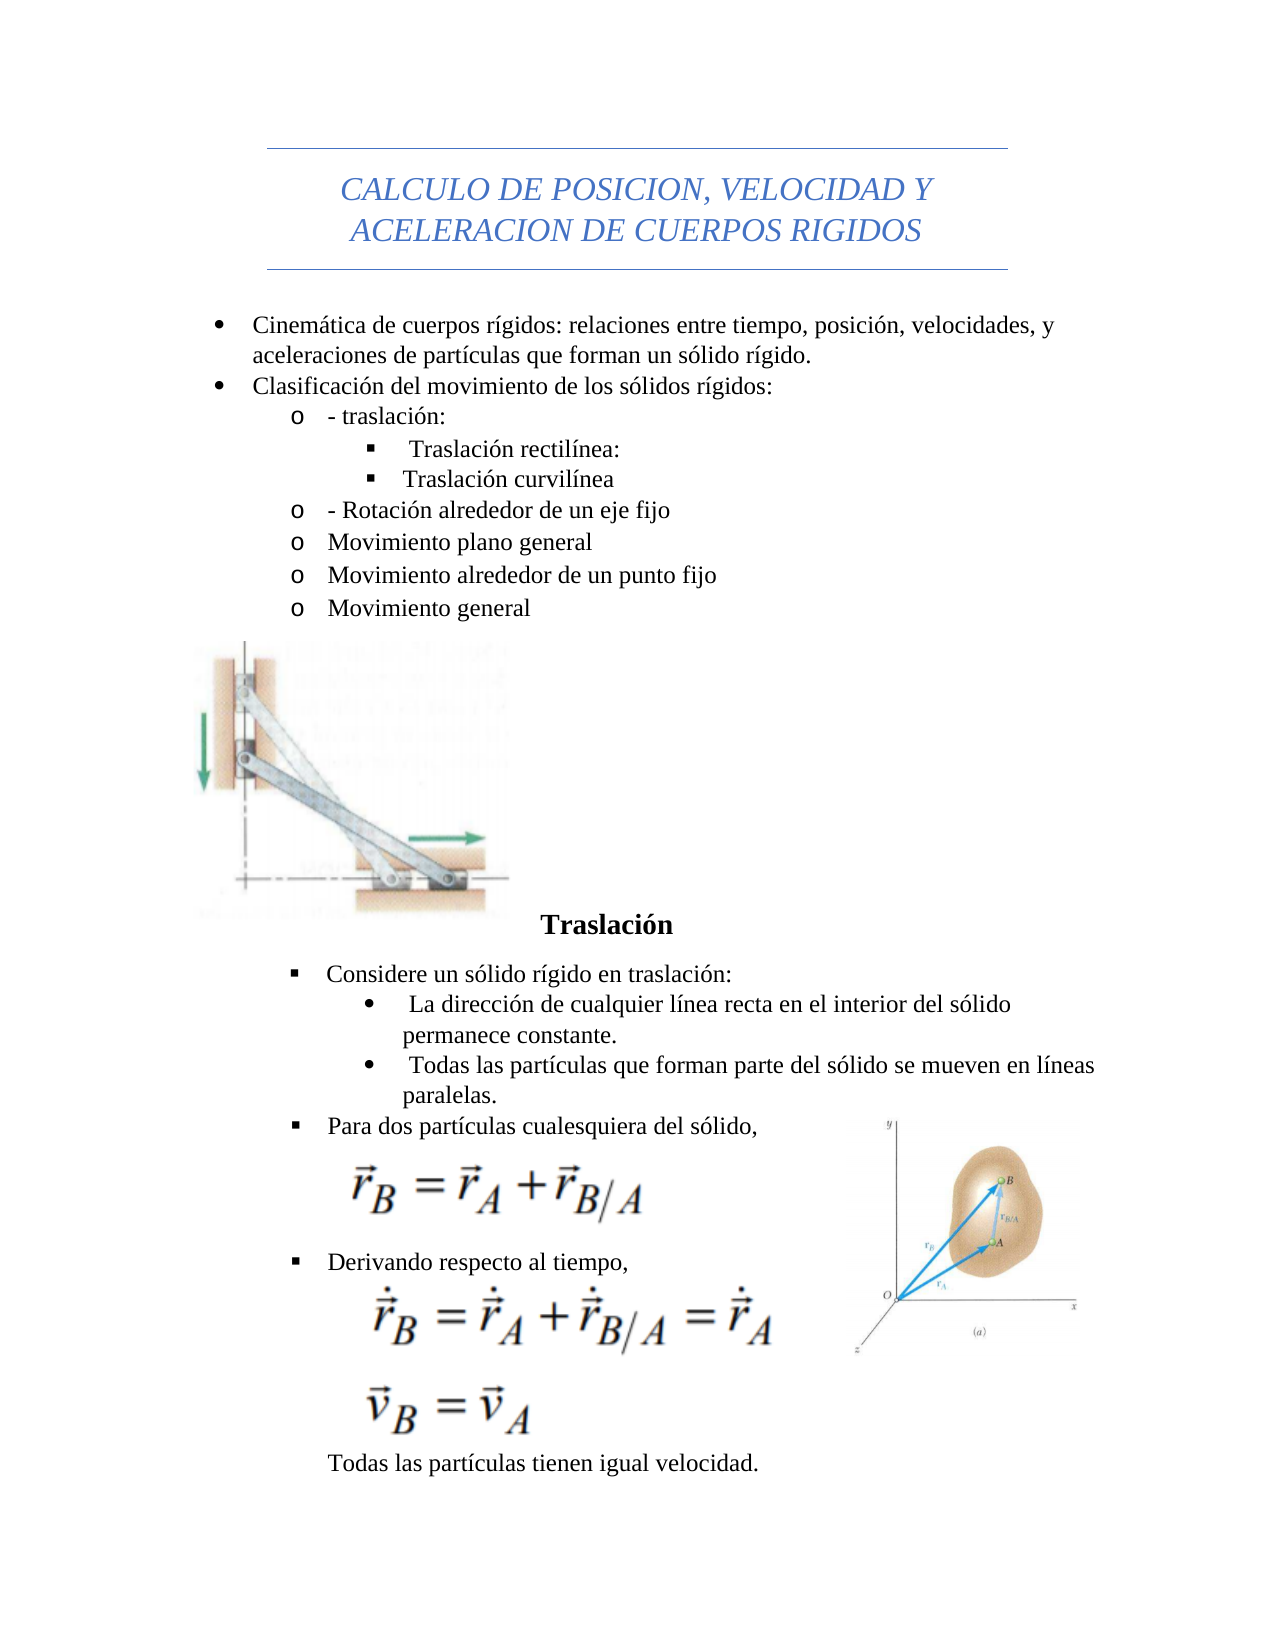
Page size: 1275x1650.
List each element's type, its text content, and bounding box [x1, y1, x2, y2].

text CALCULO DE POSICION, VELOCIDAD Y ACELERACION DE CUERPOS RIGIDOS [267, 149, 1008, 269]
picture [342, 1158, 650, 1229]
picture [833, 1112, 1098, 1365]
list Cinemática de cuerpos rígidos: relaciones entre tiempo, posición, velocidades, y aceleraciones de partículas que forman un sólido rígido. [215, 310, 1098, 369]
list La dirección de cualquier línea recta en el interior del sólido permanece constante. [365, 989, 1098, 1048]
list Movimiento alrededor de un punto fijo [290, 560, 1098, 591]
list Movimiento plano general [290, 527, 1098, 558]
list Considere un sólido rígido en traslación: [288, 959, 1098, 988]
list - traslación: [290, 401, 1098, 432]
list Clasificación del movimiento de los sólidos rígidos: [215, 371, 1098, 400]
list Traslación curvilínea [365, 464, 1098, 493]
list - Rotación alrededor de un eje fijo [290, 495, 1098, 526]
list Derivando respecto al tiempo, [290, 1247, 833, 1276]
picture [356, 1277, 786, 1446]
list Movimiento general [290, 593, 1098, 623]
list Para dos partículas cualesquiera del sólido, [290, 1111, 1098, 1140]
list Todas las partículas tienen igual velocidad. [327, 1448, 1098, 1476]
list Traslación rectilínea: [365, 434, 1098, 463]
picture [183, 641, 535, 934]
list Todas las partículas que forman parte del sólido se mueven en líneas paralelas. [365, 1050, 1098, 1109]
